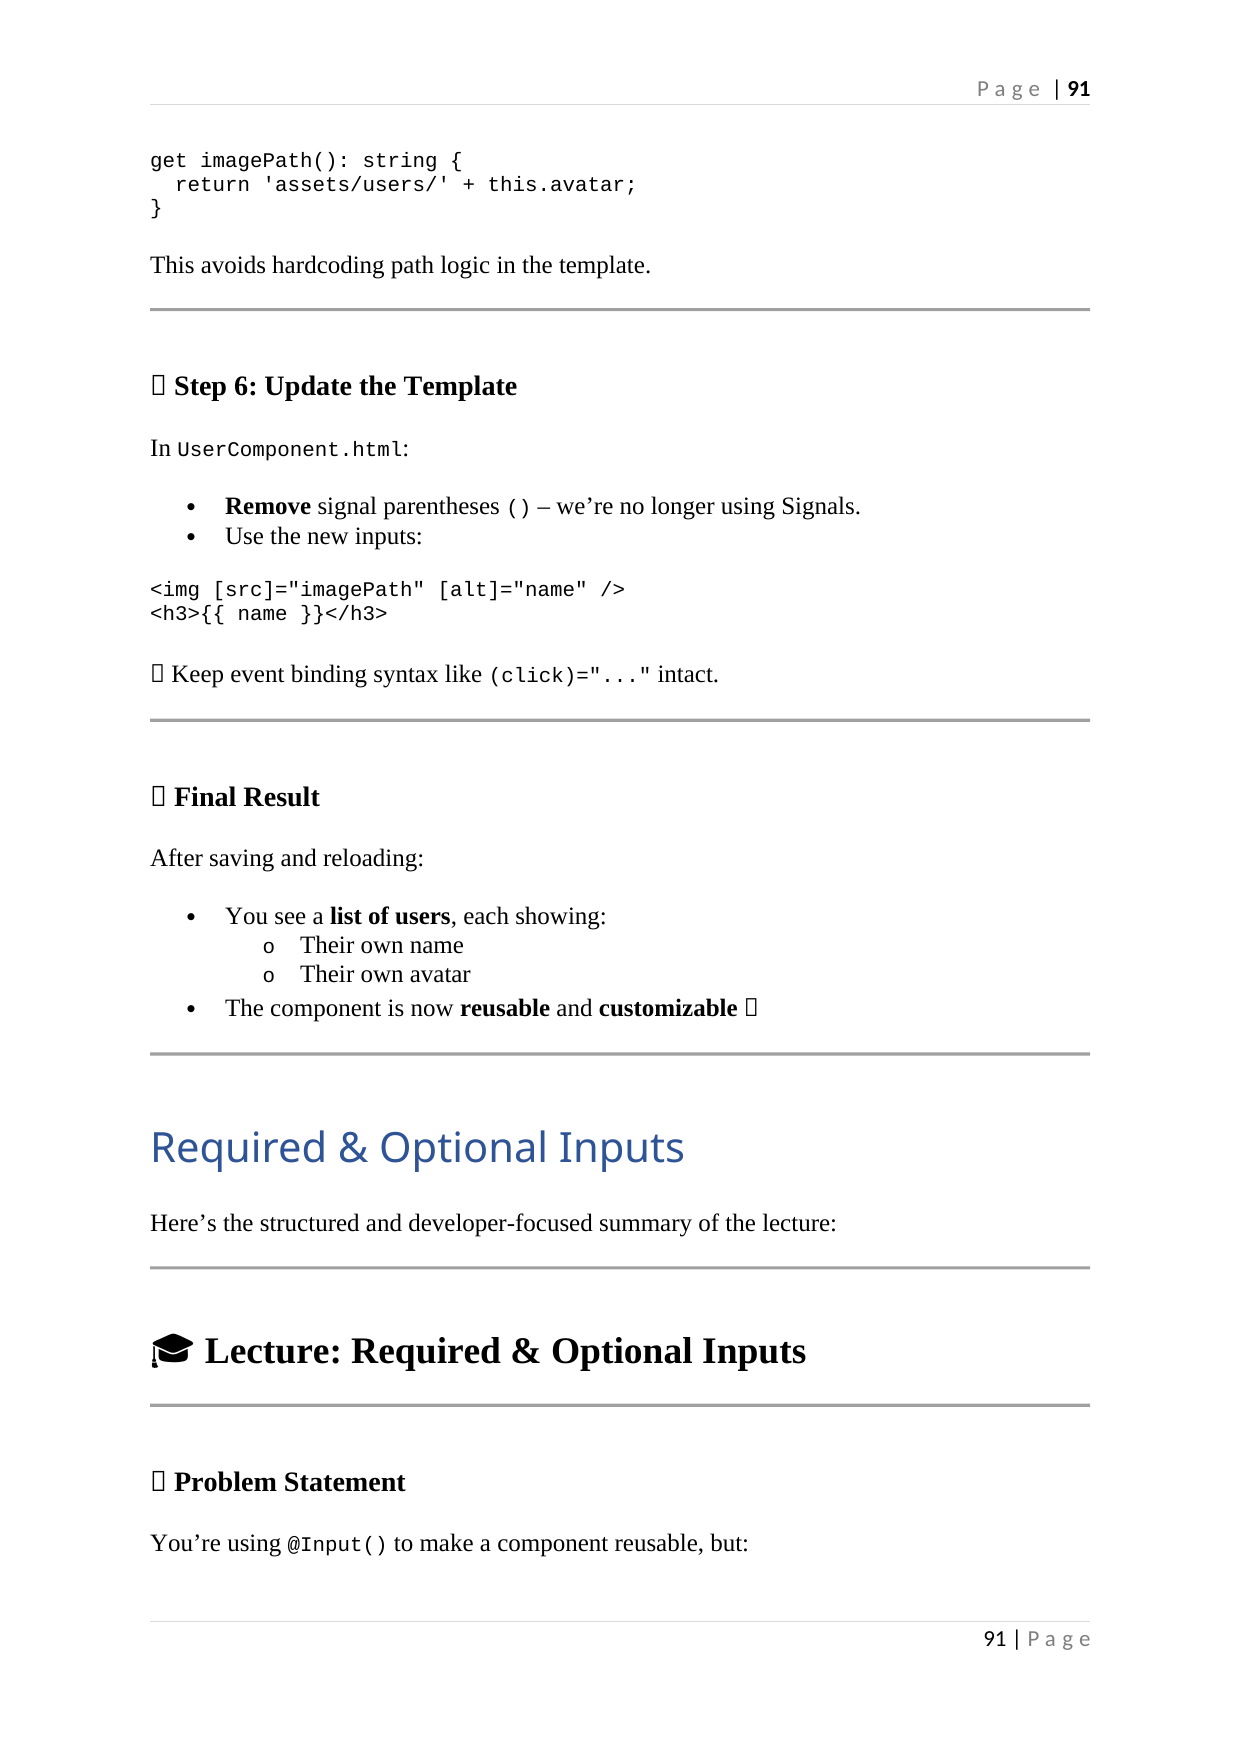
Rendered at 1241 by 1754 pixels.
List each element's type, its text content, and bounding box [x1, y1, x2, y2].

text } [150, 197, 1090, 221]
text <img [src]="imagePath" [alt]="name" /> [150, 579, 1090, 603]
list Use the new inputs: [187, 521, 1090, 550]
subtitle Required & Optional Inputs [150, 1118, 1090, 1175]
text 🎓 Lecture: Required & Optional Inputs [150, 1323, 1090, 1374]
text This avoids hardcoding path logic in the template. [150, 250, 1090, 279]
text return 'assets/users/' + this.avatar; [150, 174, 1090, 197]
text <h3>{{ name }}</h3> [150, 603, 1090, 626]
text ✅ Final Result [150, 776, 1090, 814]
text After saving and reloading: [150, 843, 1090, 872]
list Their own avatar [262, 959, 1090, 989]
text ✅ Step 6: Update the Template [150, 365, 1090, 403]
list The component is now reusable and customizable 🎉 [187, 989, 1090, 1023]
text 💡 Keep event binding syntax like (click)="..." intact. [150, 655, 1090, 689]
text get imagePath(): string { [150, 150, 1090, 174]
text 🧩 Problem Statement [150, 1461, 1090, 1499]
text In UserComponent.html: [150, 433, 1090, 462]
list You see a list of users, each showing: [187, 901, 1090, 930]
text Here’s the structured and developer-focused summary of the lecture: [150, 1208, 1090, 1237]
text You’re using @Input() to make a component reusable, but: [150, 1528, 1090, 1558]
list Remove signal parentheses () – we’re no longer using Signals. [187, 491, 1090, 521]
list Their own name [262, 930, 1090, 959]
